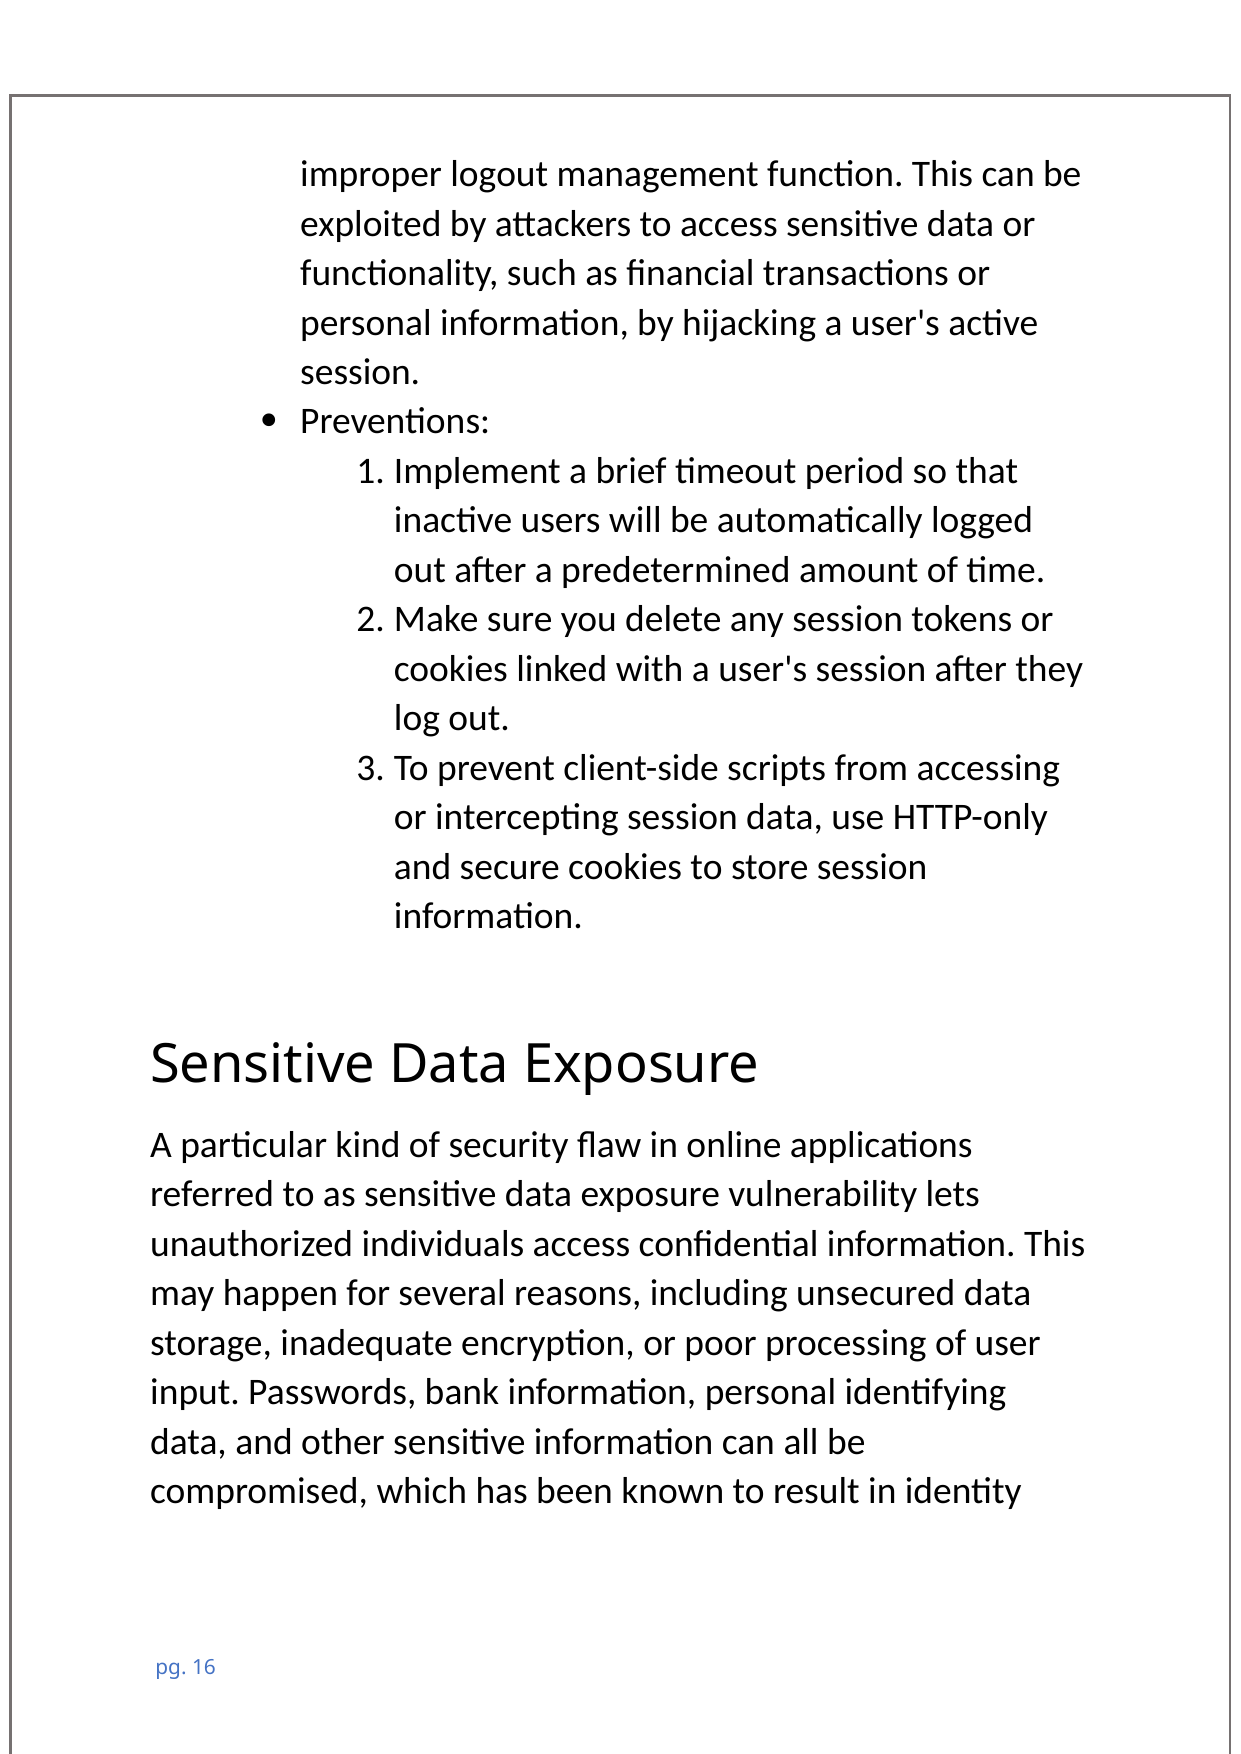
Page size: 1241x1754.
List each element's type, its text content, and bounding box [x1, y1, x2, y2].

list Make sure you delete any session tokens or cookies linked with a user's session after they log out. [356, 595, 1090, 740]
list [262, 150, 1090, 394]
text Sensitive Data Exposure [150, 1024, 1090, 1098]
list Implement a brief timeout period so that inactive users will be automatically logged out after a predetermined amount of time. [356, 447, 1090, 592]
list To prevent client-side scripts from accessing or intercepting session data, use HTTP-only and secure cookies to store session information. [356, 744, 1090, 938]
list Preventions: [262, 397, 1090, 443]
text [150, 1121, 1090, 1513]
